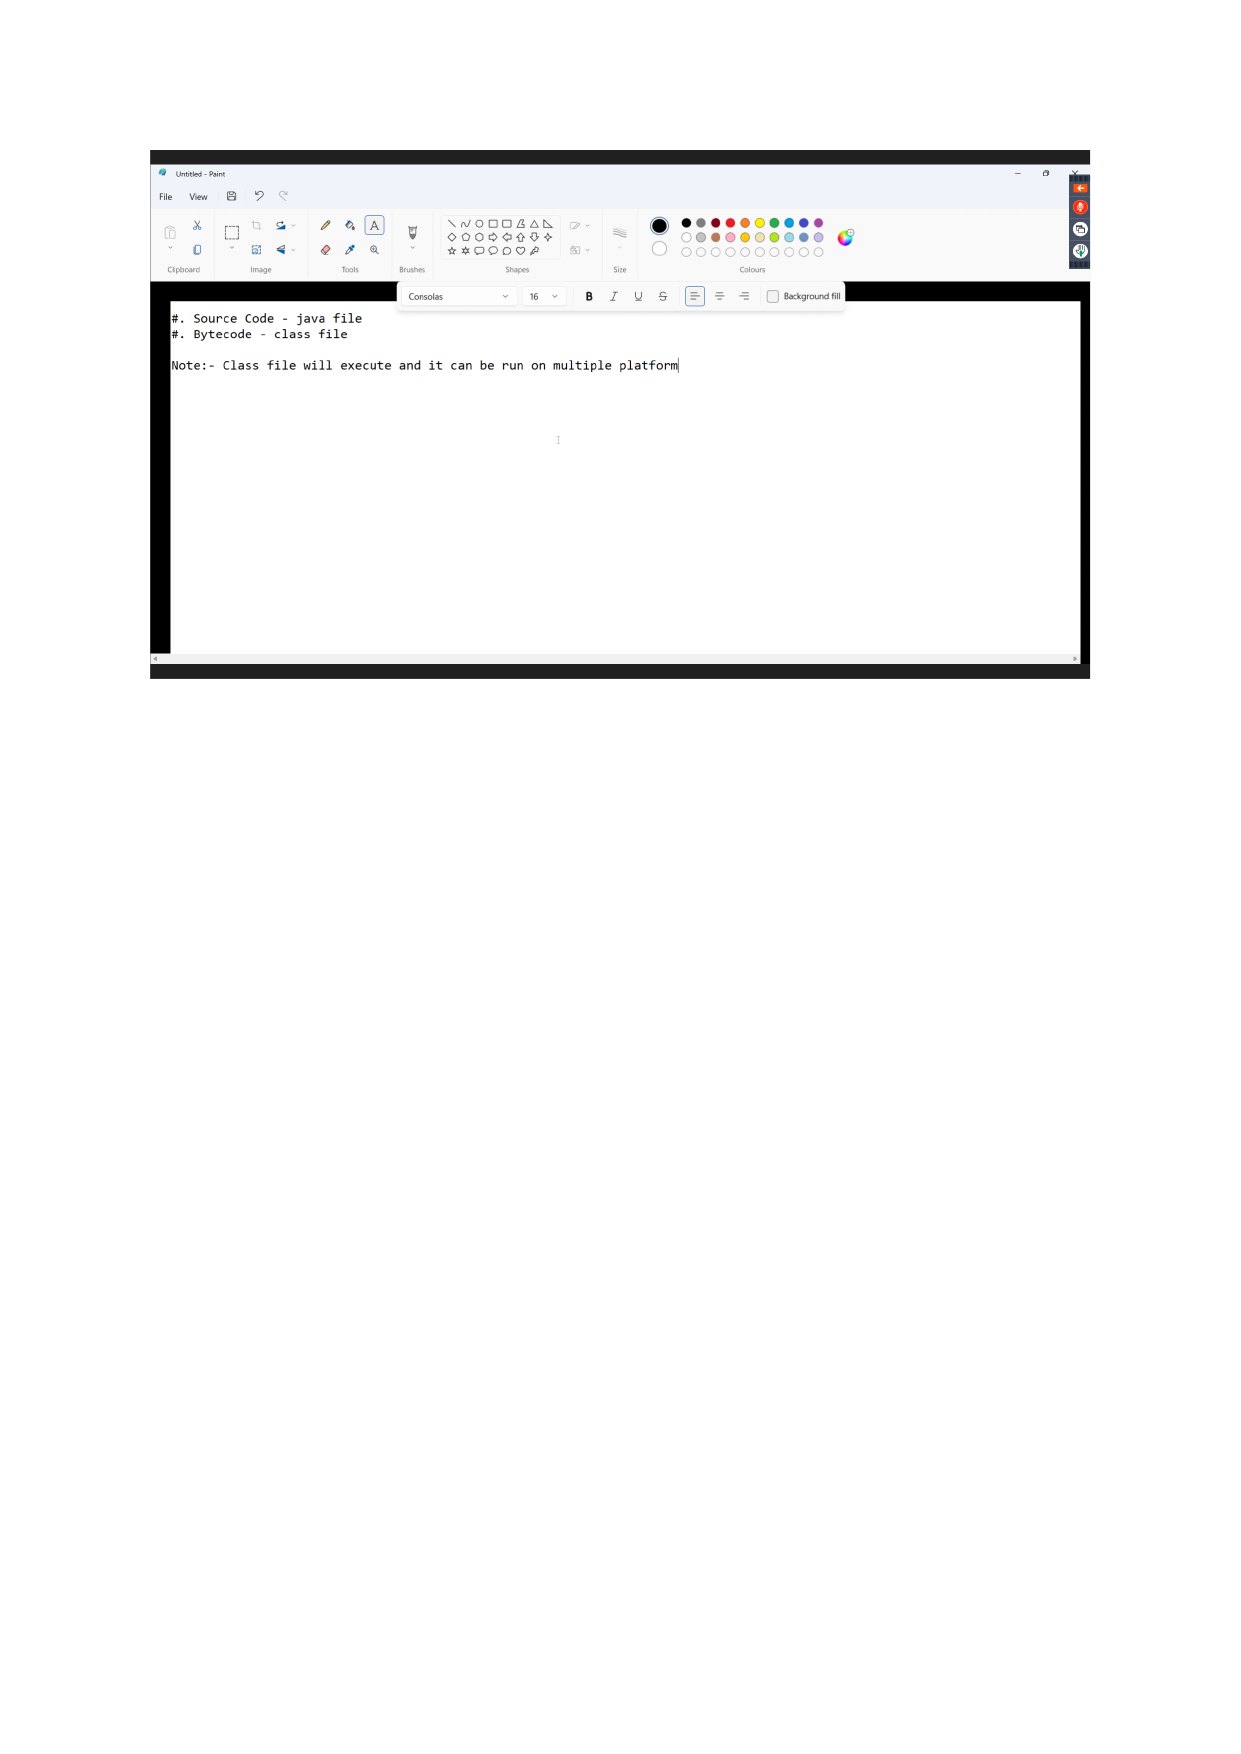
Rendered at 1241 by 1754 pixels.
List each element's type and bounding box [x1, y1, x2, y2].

picture [150, 150, 1091, 679]
